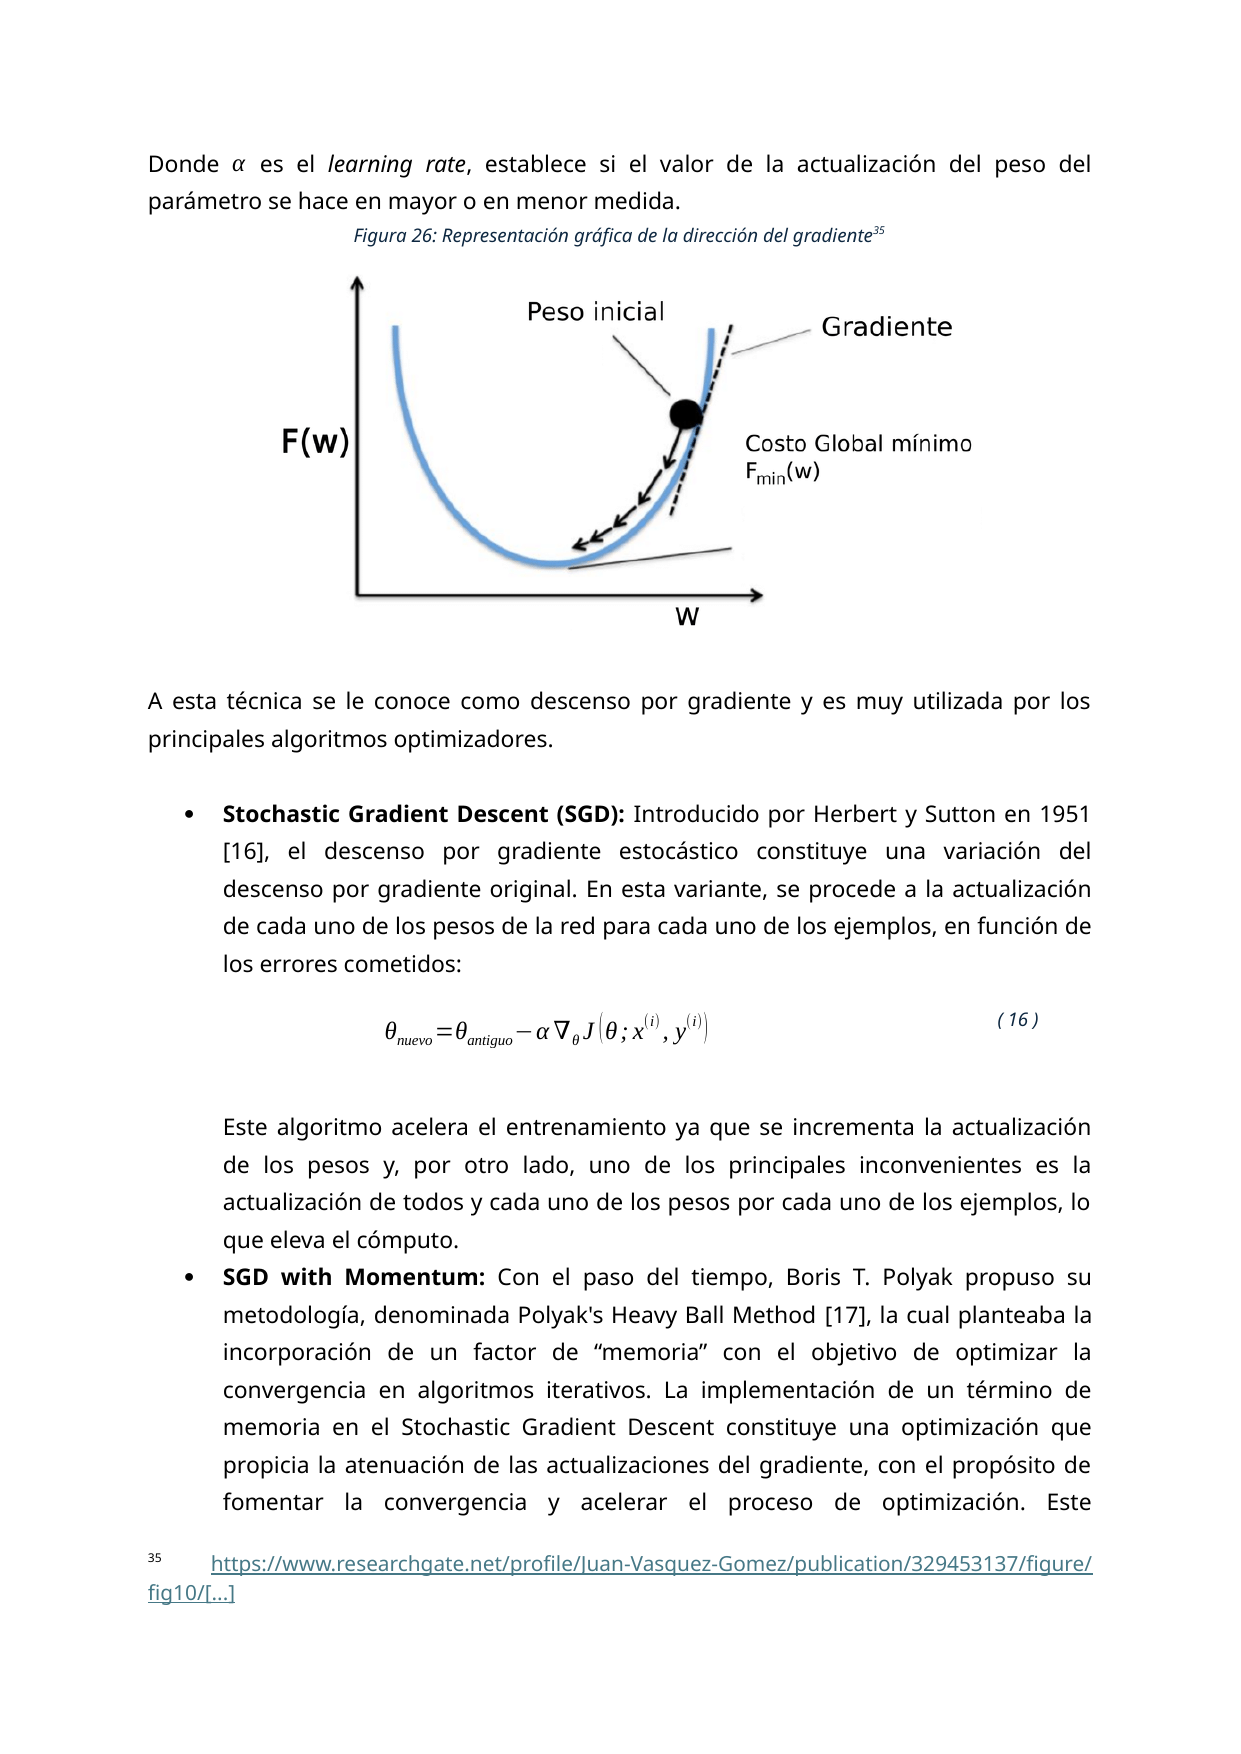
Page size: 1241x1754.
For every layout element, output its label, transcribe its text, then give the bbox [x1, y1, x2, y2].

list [185, 1261, 1092, 1518]
text Donde es el learning rate, establece si el valor de la actualización del peso del parámetro se hace en mayor o en menor medida. [148, 148, 1092, 216]
picture [250, 262, 991, 642]
list Stochastic Gradient Descent (SGD): Introducido por Herbert y Sutton en 1951 , el descenso por gradiente estocástico constituye una variación del descenso por gradiente original. En esta variante, se procede a la actualización de cada uno de los pesos de la red para cada uno de los ejemplos, en función de los errores cometidos: [185, 798, 1092, 979]
list Este algoritmo acelera el entrenamiento ya que se incrementa la actualización de los pesos y, por otro lado, uno de los principales inconvenientes es la actualización de todos y cada uno de los pesos por cada uno de los ejemplos, lo que eleva el cómputo. [223, 1111, 1092, 1255]
table_header ( 16 ) [945, 985, 1092, 1074]
table_header [148, 985, 945, 1074]
text Figura 26: Representación gráfica de la dirección del gradiente [148, 223, 1092, 248]
